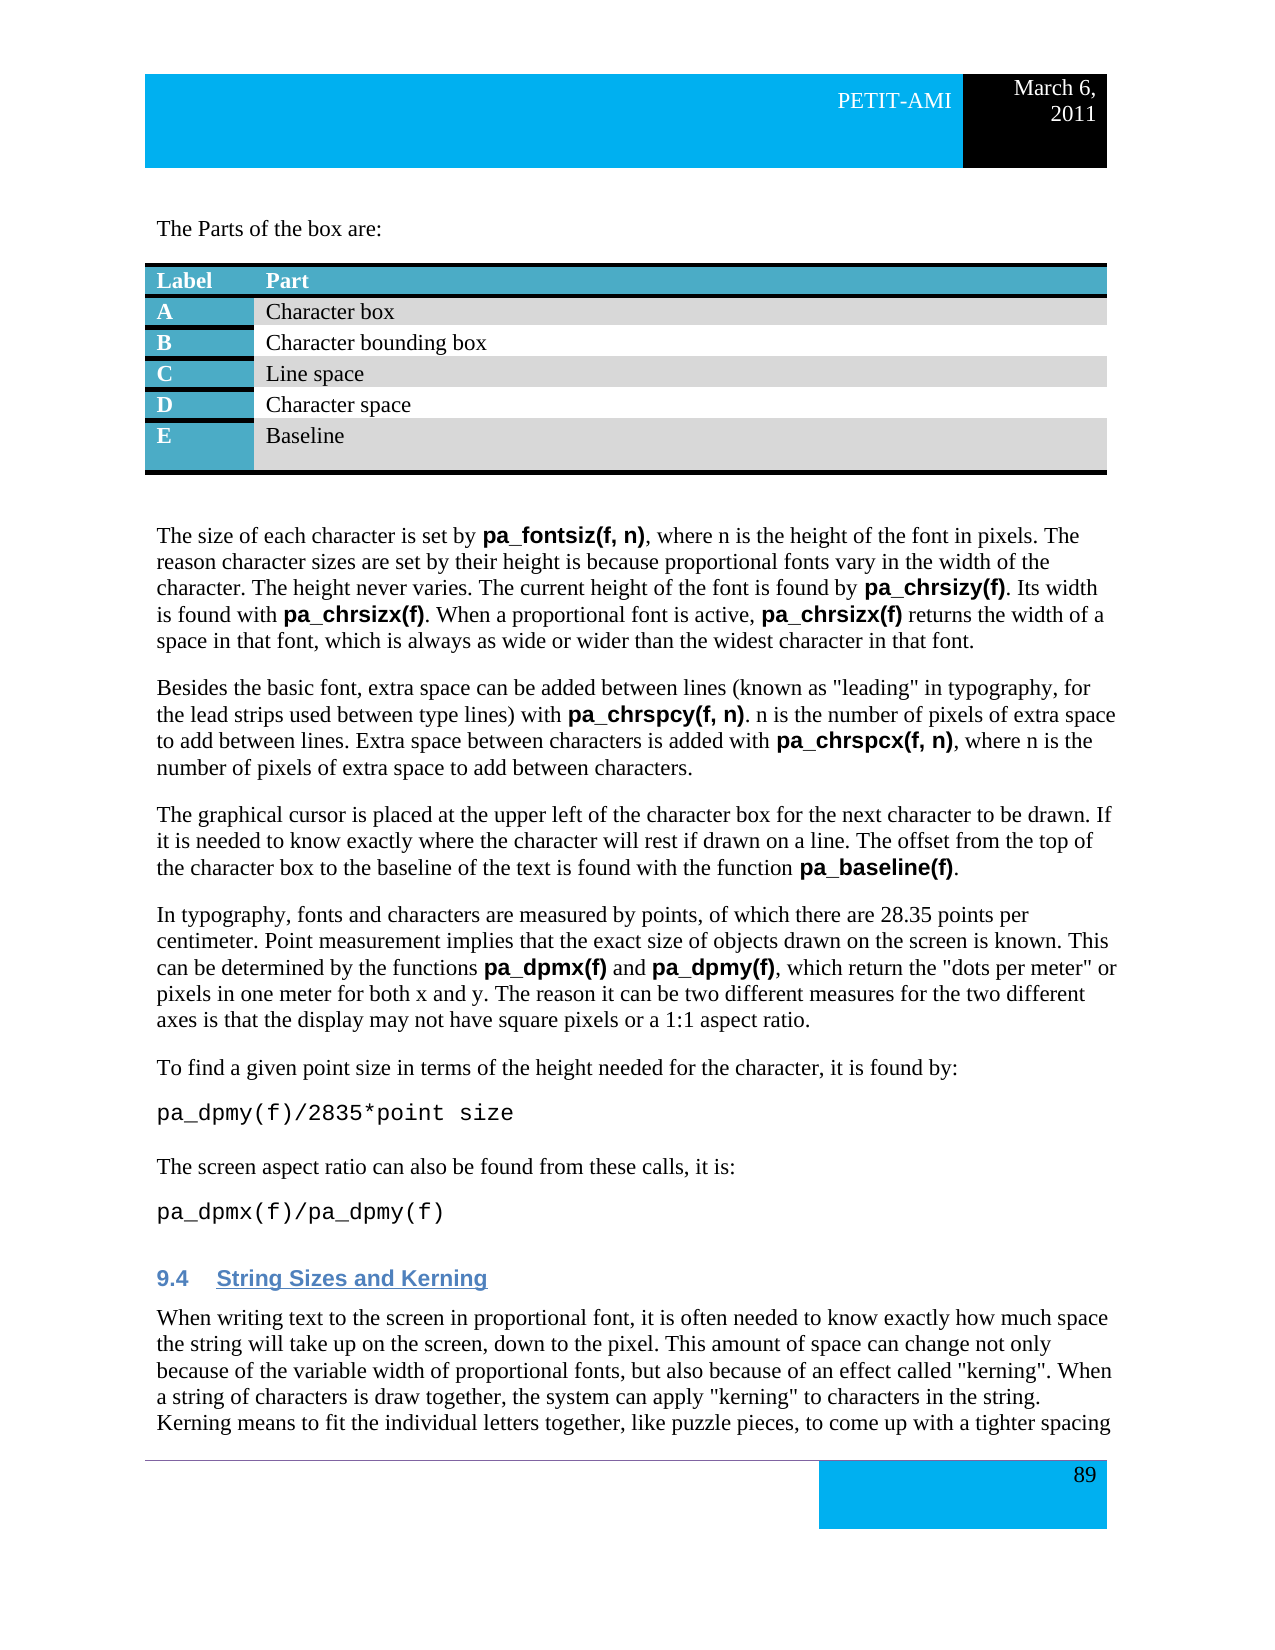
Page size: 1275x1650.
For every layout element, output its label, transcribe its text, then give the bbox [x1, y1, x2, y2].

text The size of each character is set by pa_fontsiz(f, n), where n is the height of the font in pixels. The reason character sizes are set by their height is because proportional fonts vary in the width of the character. The height never varies. The current height of the font is found by pa_chrsizy(f). Its width is found with pa_chrsizx(f). When a proportional font is active, pa_chrsizx(f) returns the width of a space in that font, which is always as wide or wider than the widest character in that font. [156, 522, 1118, 654]
text The Parts of the box are: [156, 215, 1118, 242]
text pa_dpmx(f)/pa_dpmy(f) [156, 1200, 1118, 1226]
subtitle String Sizes and Kerning [156, 1265, 1118, 1291]
text To find a given point size in terms of the height needed for the character, it is found by: [156, 1054, 1118, 1080]
text pa_dpmy(f)/2835*point size [156, 1101, 1118, 1127]
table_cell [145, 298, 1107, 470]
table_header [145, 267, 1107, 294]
text Besides the basic font, extra space can be added between lines (known as "leading" in typography, for the lead strips used between type lines) with pa_chrspcy(f, n). n is the number of pixels of extra space to add between lines. Extra space between characters is added with pa_chrspcx(f, n), where n is the number of pixels of extra space to add between characters. [156, 674, 1118, 780]
text The screen aspect ratio can also be found from these calls, it is: [156, 1153, 1118, 1179]
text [156, 1304, 1118, 1436]
text In typography, fonts and characters are measured by points, of which there are 28.35 points per centimeter. Point measurement implies that the exact size of objects drawn on the screen is known. This can be determined by the functions pa_dpmx(f) and pa_dpmy(f), which return the "dots per meter" or pixels in one meter for both x and y. The reason it can be two different measures for the two different axes is that the display may not have square pixels or a 1:1 aspect ratio. [156, 901, 1118, 1033]
text The graphical cursor is placed at the upper left of the character box for the next character to be drawn. If it is needed to know exactly where the character will rest if drawn on a line. The offset from the top of the character box to the baseline of the text is found with the function pa_baseline(f). [156, 801, 1118, 880]
